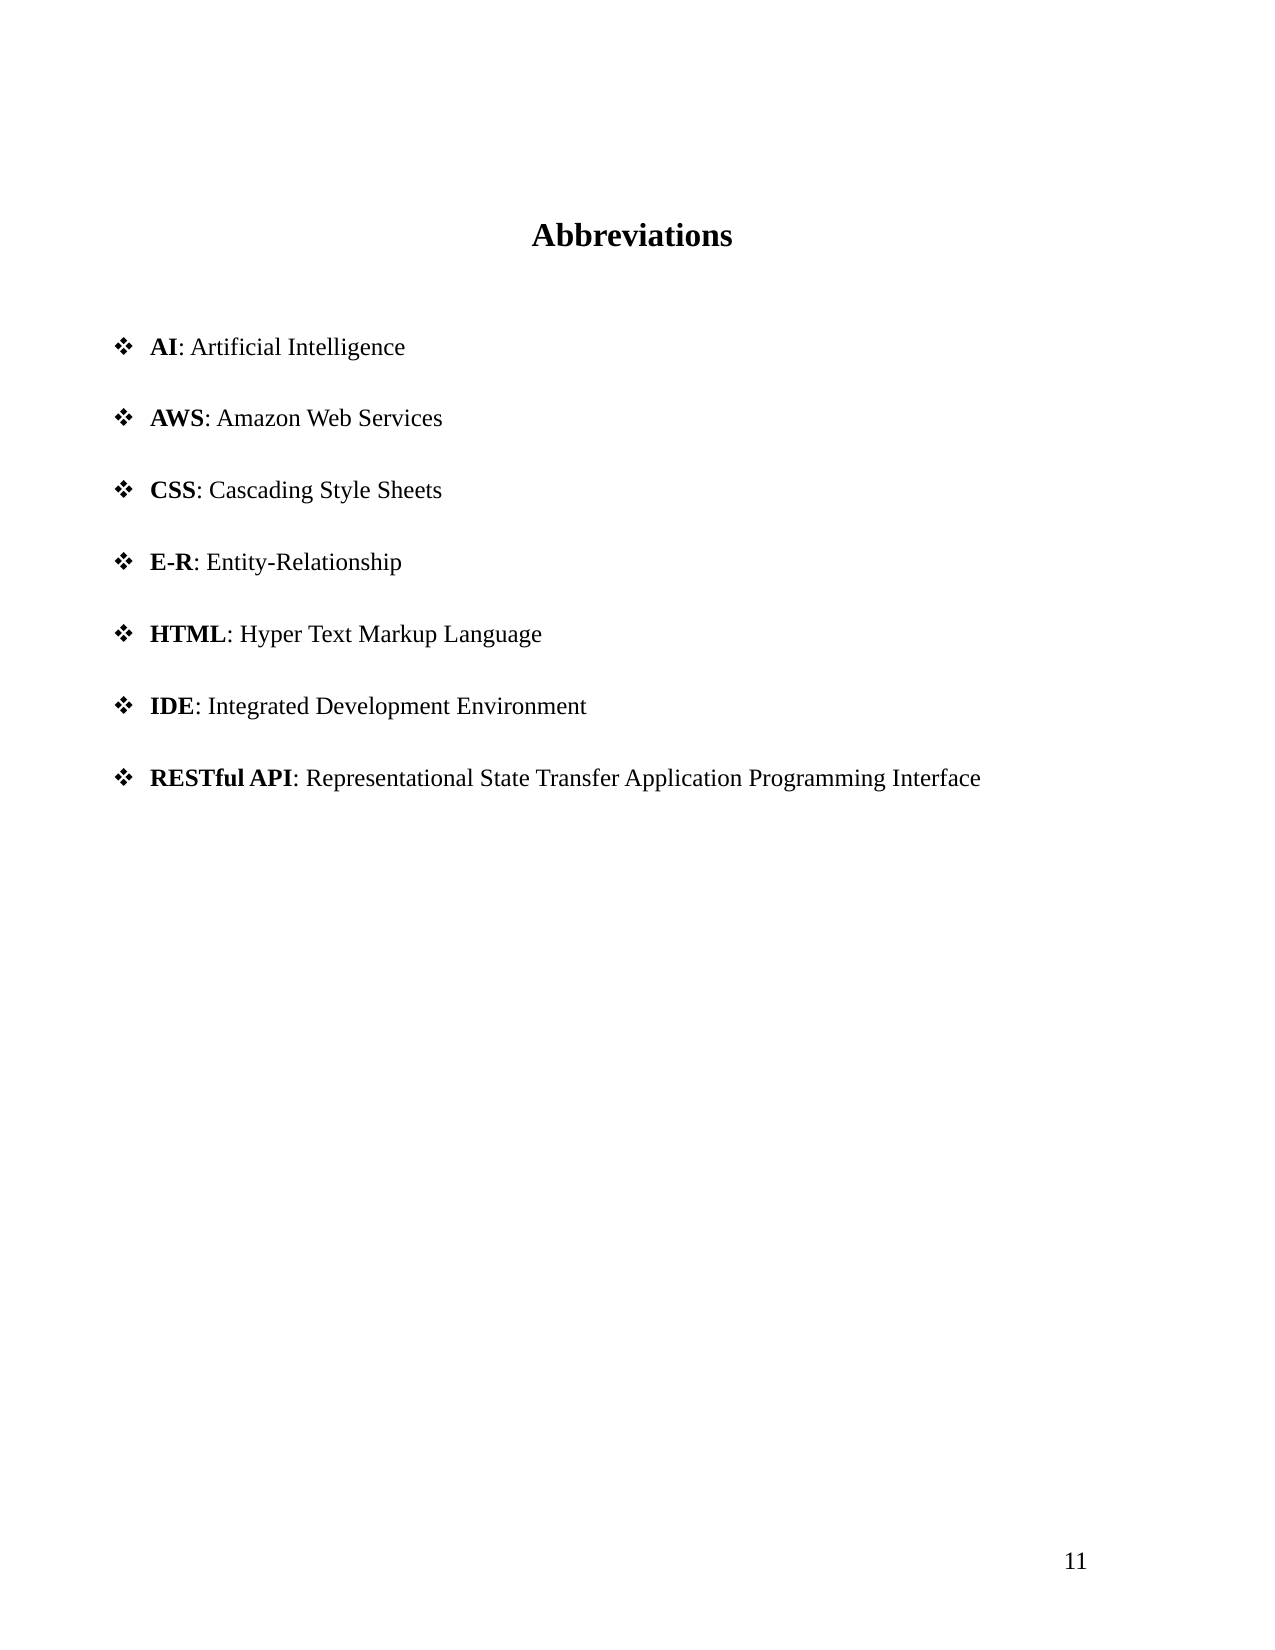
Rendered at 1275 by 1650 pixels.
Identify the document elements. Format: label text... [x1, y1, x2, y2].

list E-R: Entity-Relationship [112, 547, 1105, 576]
list AWS: Amazon Web Services [112, 403, 1105, 432]
list RESTful API: Representational State Transfer Application Programming Interface [112, 763, 1105, 792]
list IDE: Integrated Development Environment [112, 691, 1105, 720]
list HTML: Hyper Text Markup Language [112, 619, 1105, 648]
list AI: Artificial Intelligence [112, 332, 1105, 360]
list CSS: Cascading Style Sheets [112, 475, 1105, 504]
subtitle Abbreviations [473, 215, 1105, 254]
